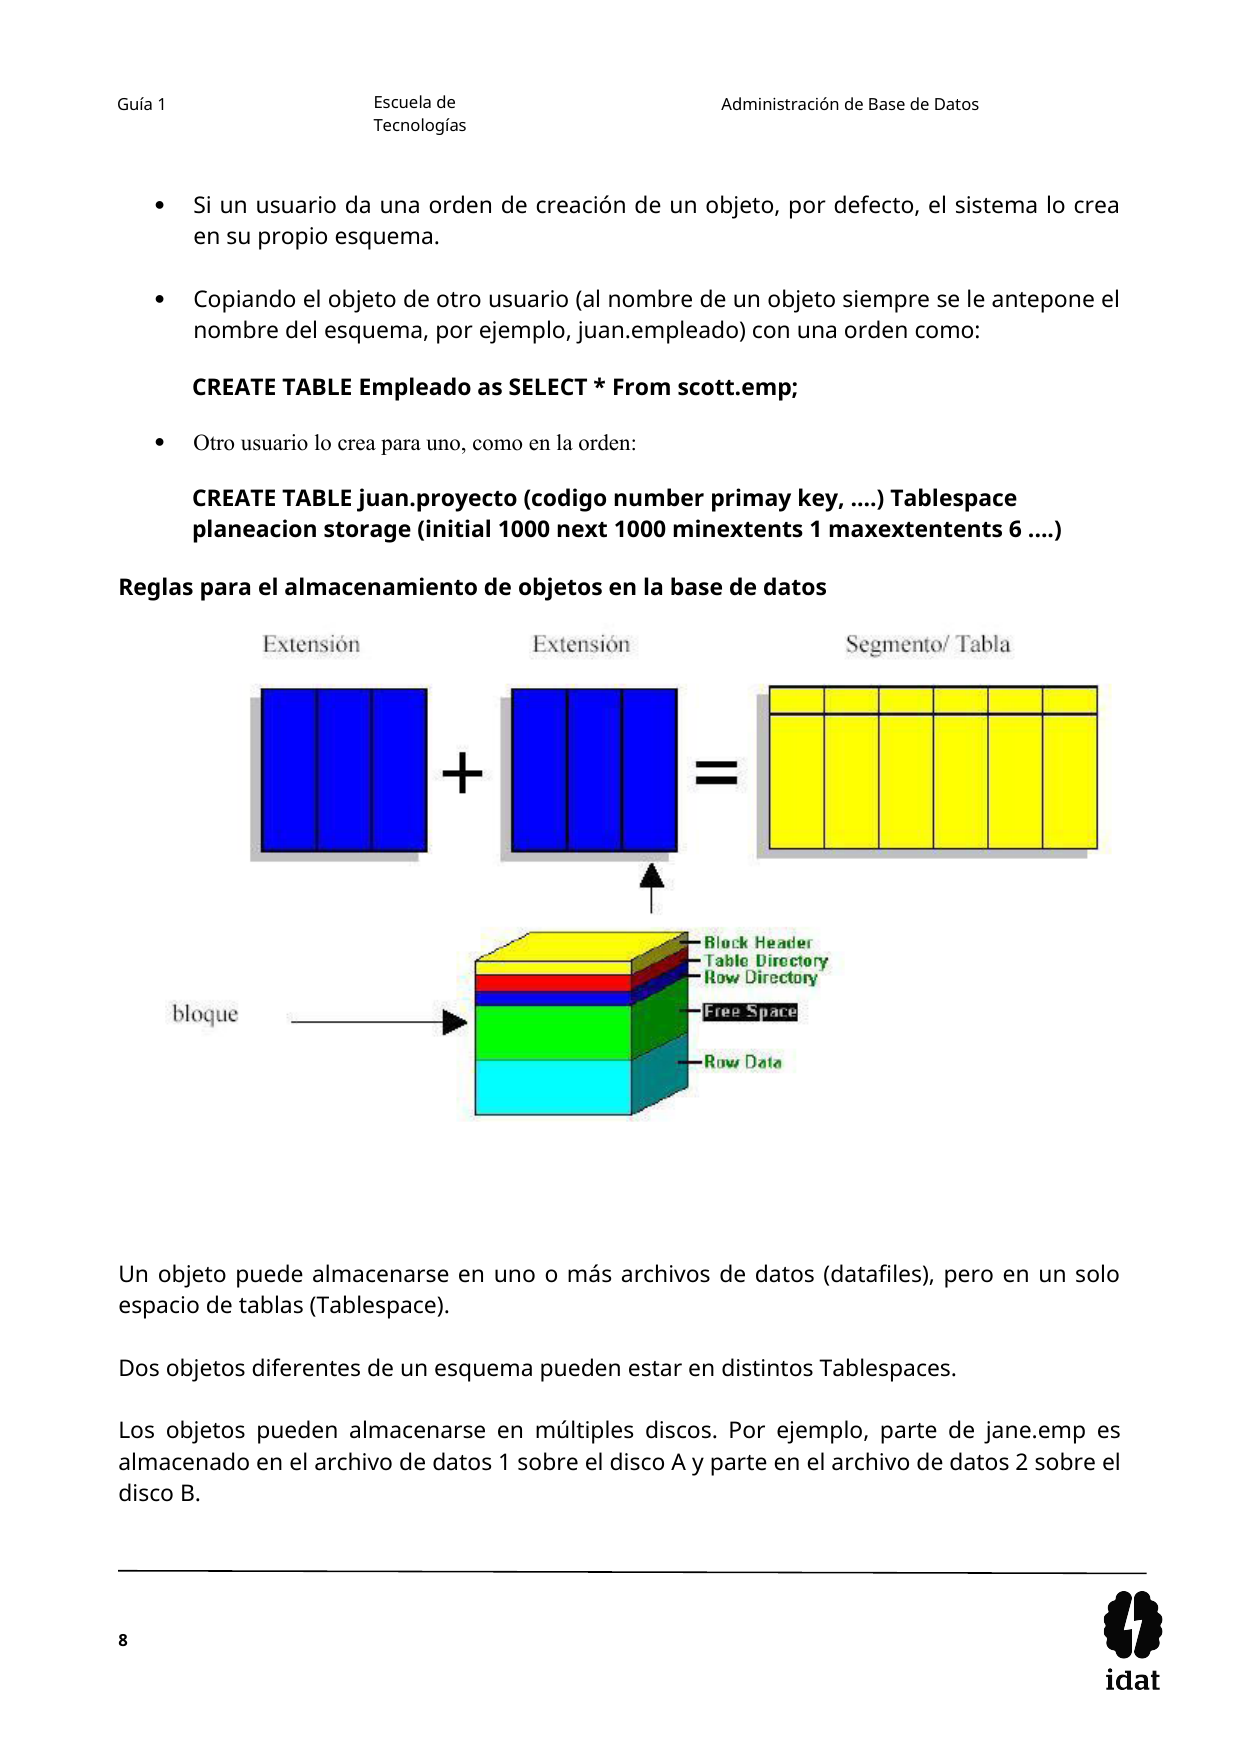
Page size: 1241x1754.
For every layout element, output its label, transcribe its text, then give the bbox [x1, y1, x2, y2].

picture [1103, 1591, 1163, 1690]
text Reglas para el almacenamiento de objetos en la base de datos [118, 571, 1122, 602]
list Si un usuario da una orden de creación de un objeto, por defecto, el sistema lo crea en su propio esquema. [156, 189, 1122, 251]
text CREATE TABLE Empleado as SELECT * From scott.emp; [118, 371, 1122, 403]
list Otro usuario lo crea para uno, como en la orden: [156, 429, 1122, 455]
text Un objeto puede almacenarse en uno o más archivos de datos (datafiles), pero en un solo espacio de tablas (Tablespace). [118, 1258, 1122, 1321]
list Copiando el objeto de otro usuario (al nombre de un objeto siempre se le antepone el nombre del esquema, por ejemplo, juan.empleado) con una orden como: [156, 282, 1122, 345]
text planeacion storage (initial 1000 next 1000 minextents 1 maxextentents 6 ....) [118, 513, 1122, 544]
text Los objetos pueden almacenarse en múltiples discos. Por ejemplo, parte de jane.emp es almacenado en el archivo de datos 1 sobre el disco A y parte en el archivo de datos 2 sobre el disco B. [118, 1414, 1122, 1508]
text Dos objetos diferentes de un esquema pueden estar en distintos Tablespaces. [118, 1352, 1122, 1383]
text CREATE TABLE juan.proyecto (codigo number primay key, ....) Tablespace [118, 482, 1122, 513]
